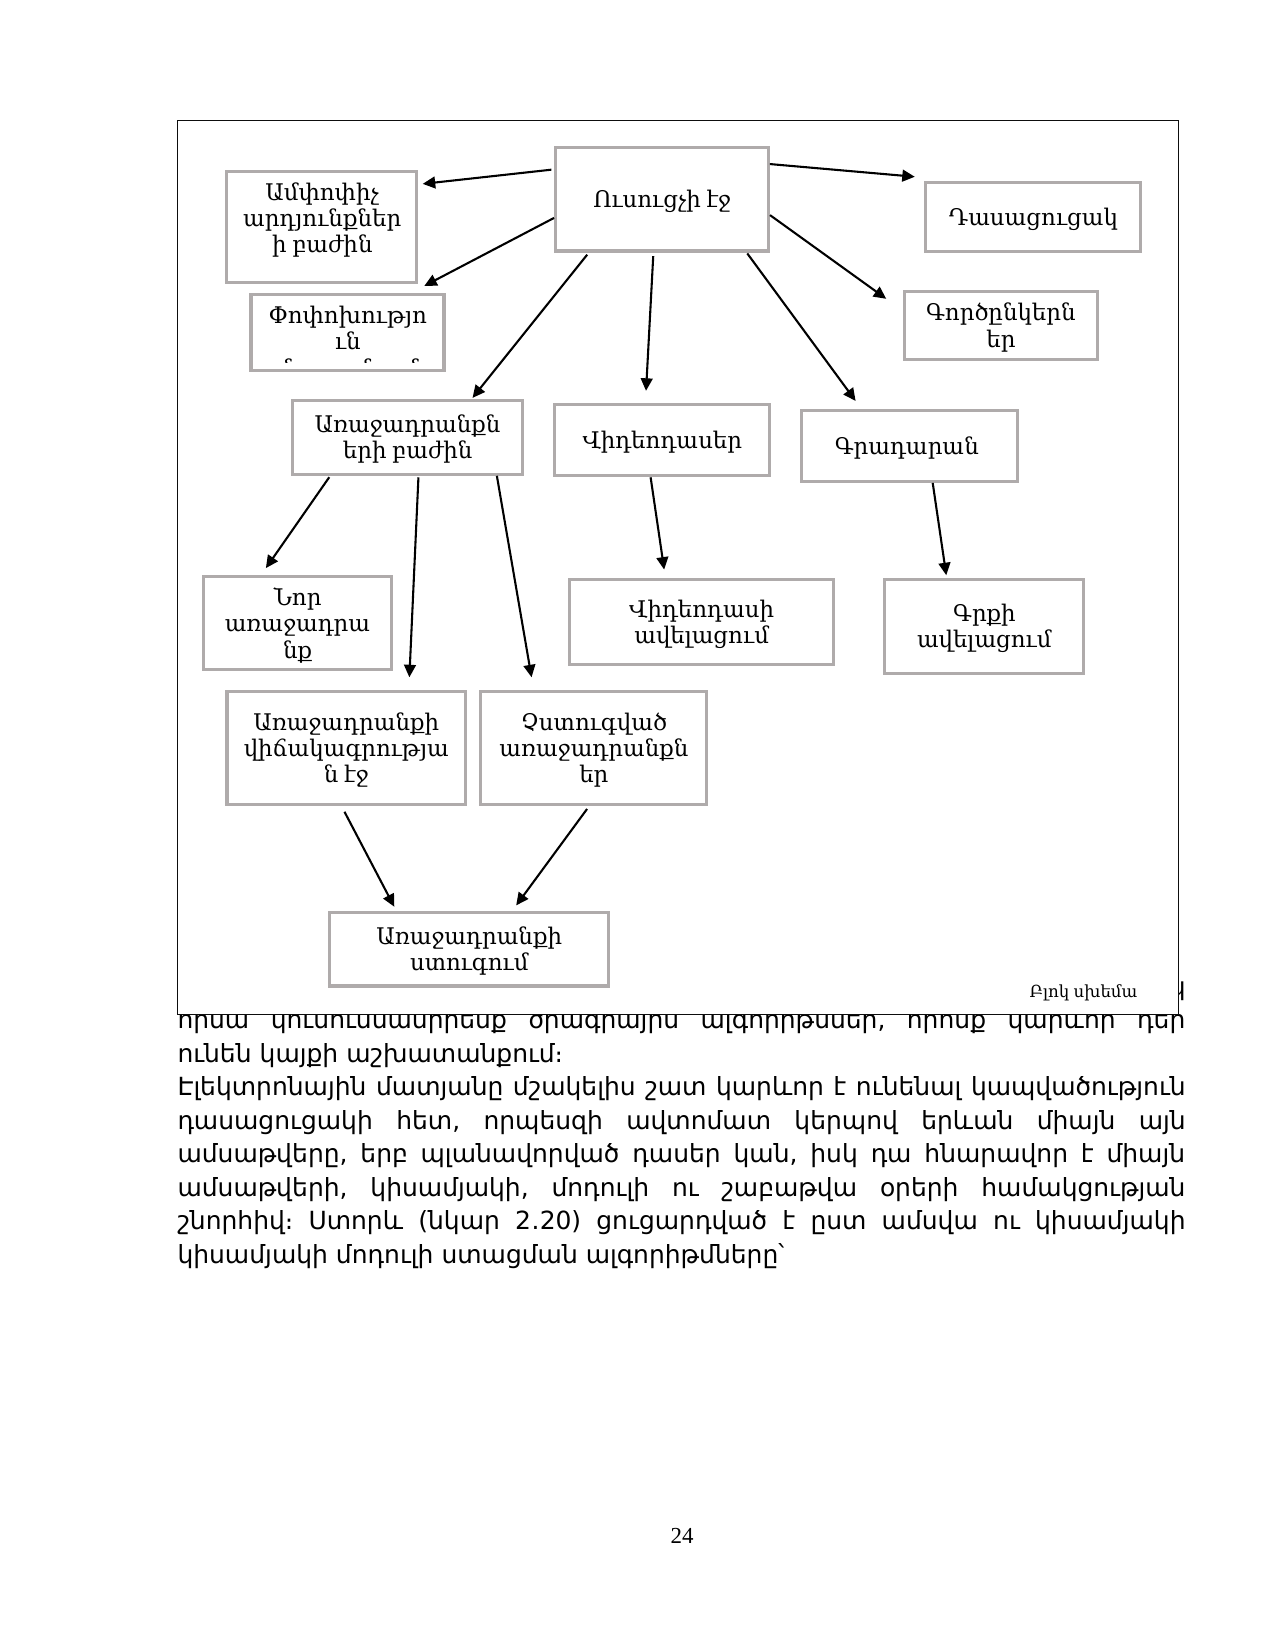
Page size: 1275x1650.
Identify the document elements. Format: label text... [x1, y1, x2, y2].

text Նախորդ օրնակներում դիտարկվել է ընդհանուր կայքի ալգորիթմը, իսկ հիմա կուսումնասիրենք ծրագրային ալգորիթմներ, որոնք կարևոր դեր ունեն կայքի աշխատանքում։ [177, 972, 1186, 1068]
text Էլեկտրոնային մատյանը մշակելիս շատ կարևոր է ունենալ կապվածություն դասացուցակի հետ, որպեսզի ավտոմատ կերպով երևան միայն այն ամսաթվերը, երբ պլանավորված դասեր կան, իսկ դա հնարավոր է միայն ամսաթվերի, կիսամյակի, մոդուլի ու շաբաթվա օրերի համակցության շնորհիվ։ Ստորև (նկար 2․20) ցուցարդված է ըստ ամսվա ու կիսամյակի կիսամյակի մոդուլի ստացման ալգորիթմները՝ [177, 1072, 1186, 1269]
